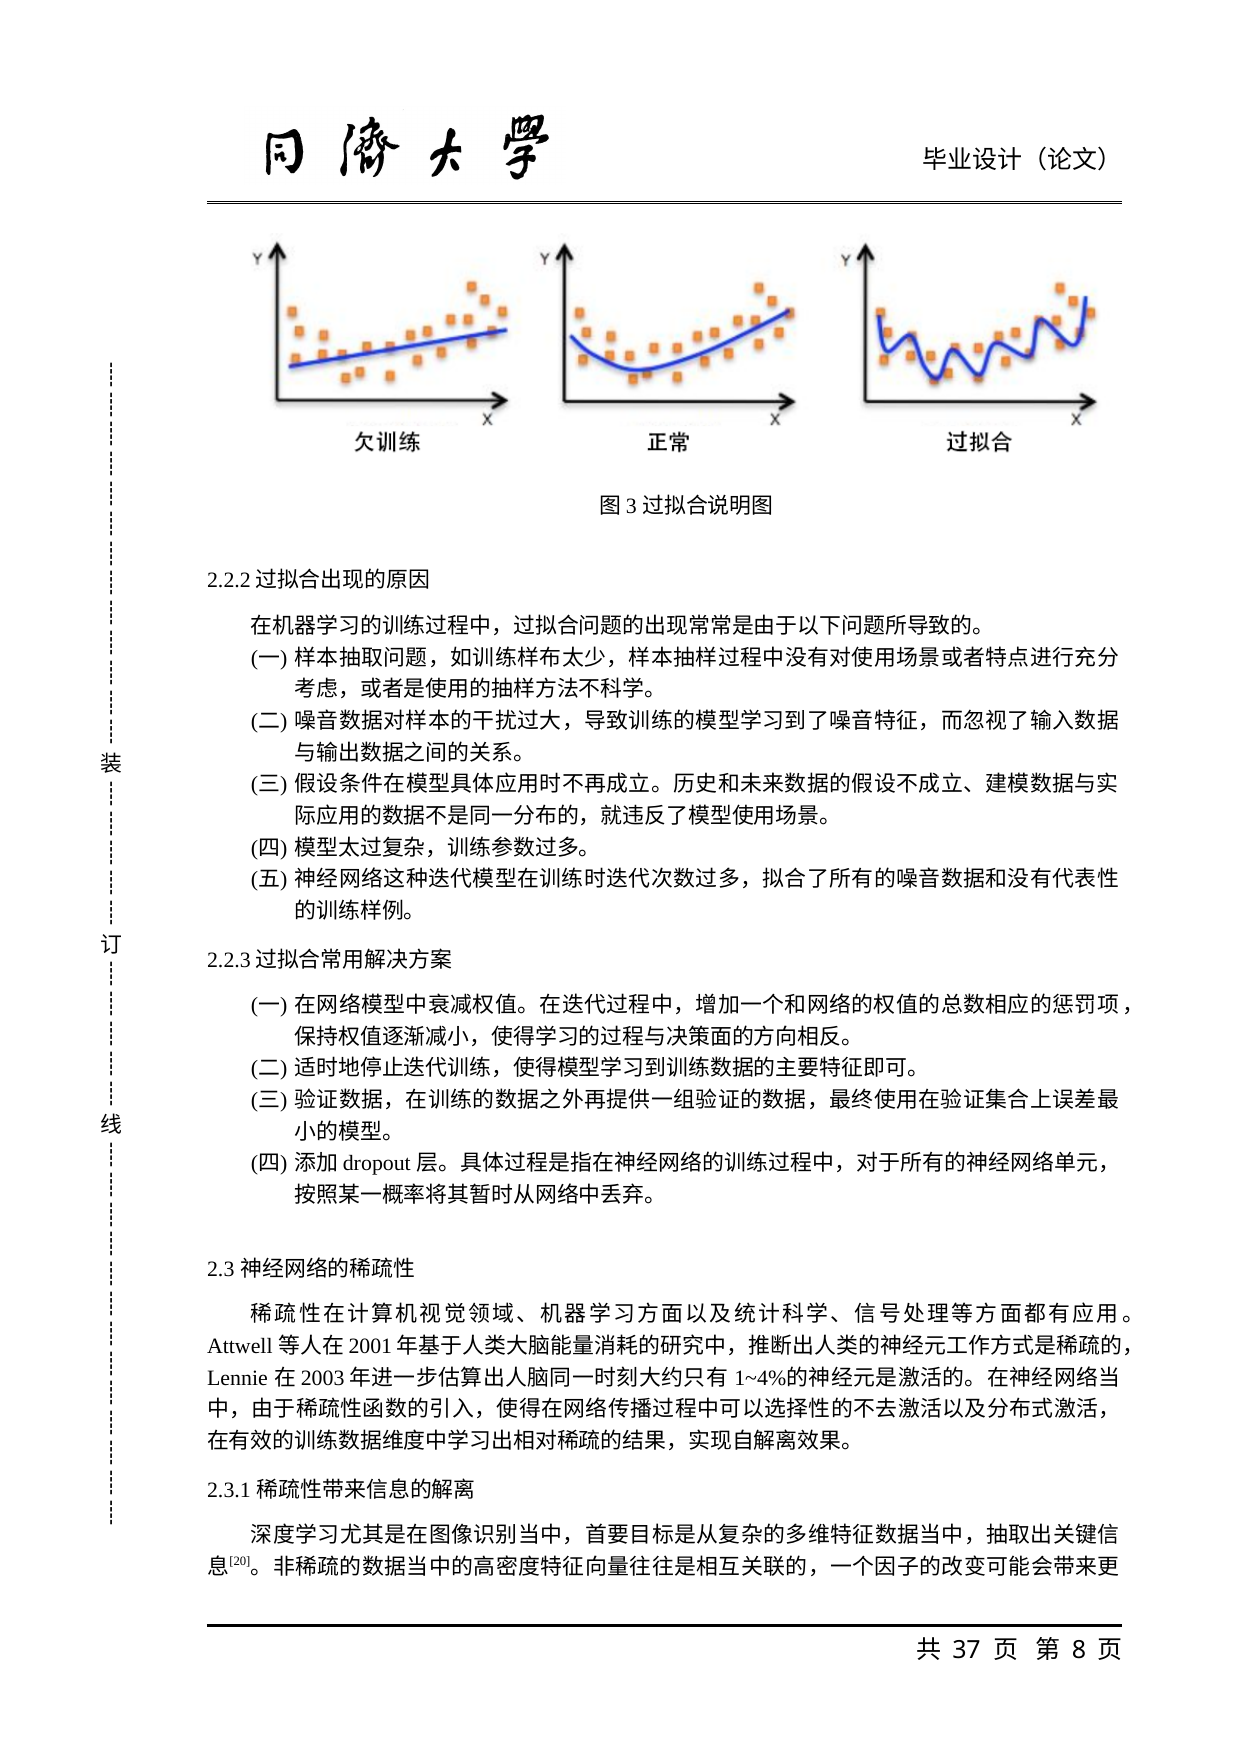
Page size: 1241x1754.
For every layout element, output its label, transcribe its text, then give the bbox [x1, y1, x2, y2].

text 深度学习尤其是在图像识别当中，首要目标是从复杂的多维特征数据当中，抽取出关键信息[20]。非稀疏的数据当中的高密度特征向量往往是相互关联的，一个因子的改变可能会带来更大范围的变化。通过稀疏处理的手段，将复杂关系变得稀疏，去掉无关的噪音，能够提高鲁棒性。 [207, 1517, 1122, 1581]
list 假设条件在模型具体应用时不再成立。历史和未来数据的假设不成立、建模数据与实际应用的数据不是同一分布的，就违反了模型使用场景。 [251, 766, 1122, 829]
subtitle 2.3 神经网络的稀疏性 [207, 1246, 1122, 1284]
list 在网络模型中衰减权值。在迭代过程中，增加一个和网络的权值的总数相应的惩罚项，保持权值逐渐减小，使得学习的过程与决策面的方向相反。 [251, 987, 1122, 1050]
list 神经网络这种迭代模型在训练时迭代次数过多，拟合了所有的噪音数据和没有代表性的训练样例。 [251, 861, 1122, 924]
list 验证数据，在训练的数据之外再提供一组验证的数据，最终使用在验证集合上误差最小的模型。 [251, 1082, 1122, 1145]
list 模型太过复杂，训练参数过多。 [251, 829, 1122, 861]
text 在机器学习的训练过程中，过拟合问题的出现常常是由于以下问题所导致的。 [207, 608, 1122, 639]
picture [250, 227, 1115, 489]
subtitle 2.2.2过拟合出现的原因 [207, 558, 1122, 595]
list 添加dropout 层。具体过程是指在神经网络的训练过程中，对于所有的神经网络单元，按照某一概率将其暂时从网络中丢弃。 [251, 1145, 1122, 1209]
subtitle 2.3.1 稀疏性带来信息的解离 [207, 1467, 1122, 1505]
list 样本抽取问题，如训练样布太少，样本抽样过程中没有对使用场景或者特点进行充分考虑，或者是使用的抽样方法不科学。 [251, 639, 1122, 703]
subtitle 2.2.3过拟合常用解决方案 [207, 937, 1122, 974]
list 适时地停止迭代训练，使得模型学习到训练数据的主要特征即可。 [251, 1050, 1122, 1082]
picture [244, 106, 567, 185]
text 稀疏性在计算机视觉领域、机器学习方面以及统计科学、信号处理等方面都有应用。Attwell 等人在2001年基于人类大脑能量消耗的研究中，推断出人类的神经元工作方式是稀疏的，Lennie 在2003年进一步估算出人脑同一时刻大约只有1~4%的神经元是激活的。在神经网络当中，由于稀疏性函数的引入，使得在网络传播过程中可以选择性的不去激活以及分布式激活，在有效的训练数据维度中学习出相对稀疏的结果，实现自解离效果。 [207, 1296, 1122, 1455]
text 图3 过拟合说明图 [207, 488, 1122, 520]
list 噪音数据对样本的干扰过大，导致训练的模型学习到了噪音特征，而忽视了输入数据与输出数据之间的关系。 [251, 703, 1122, 766]
